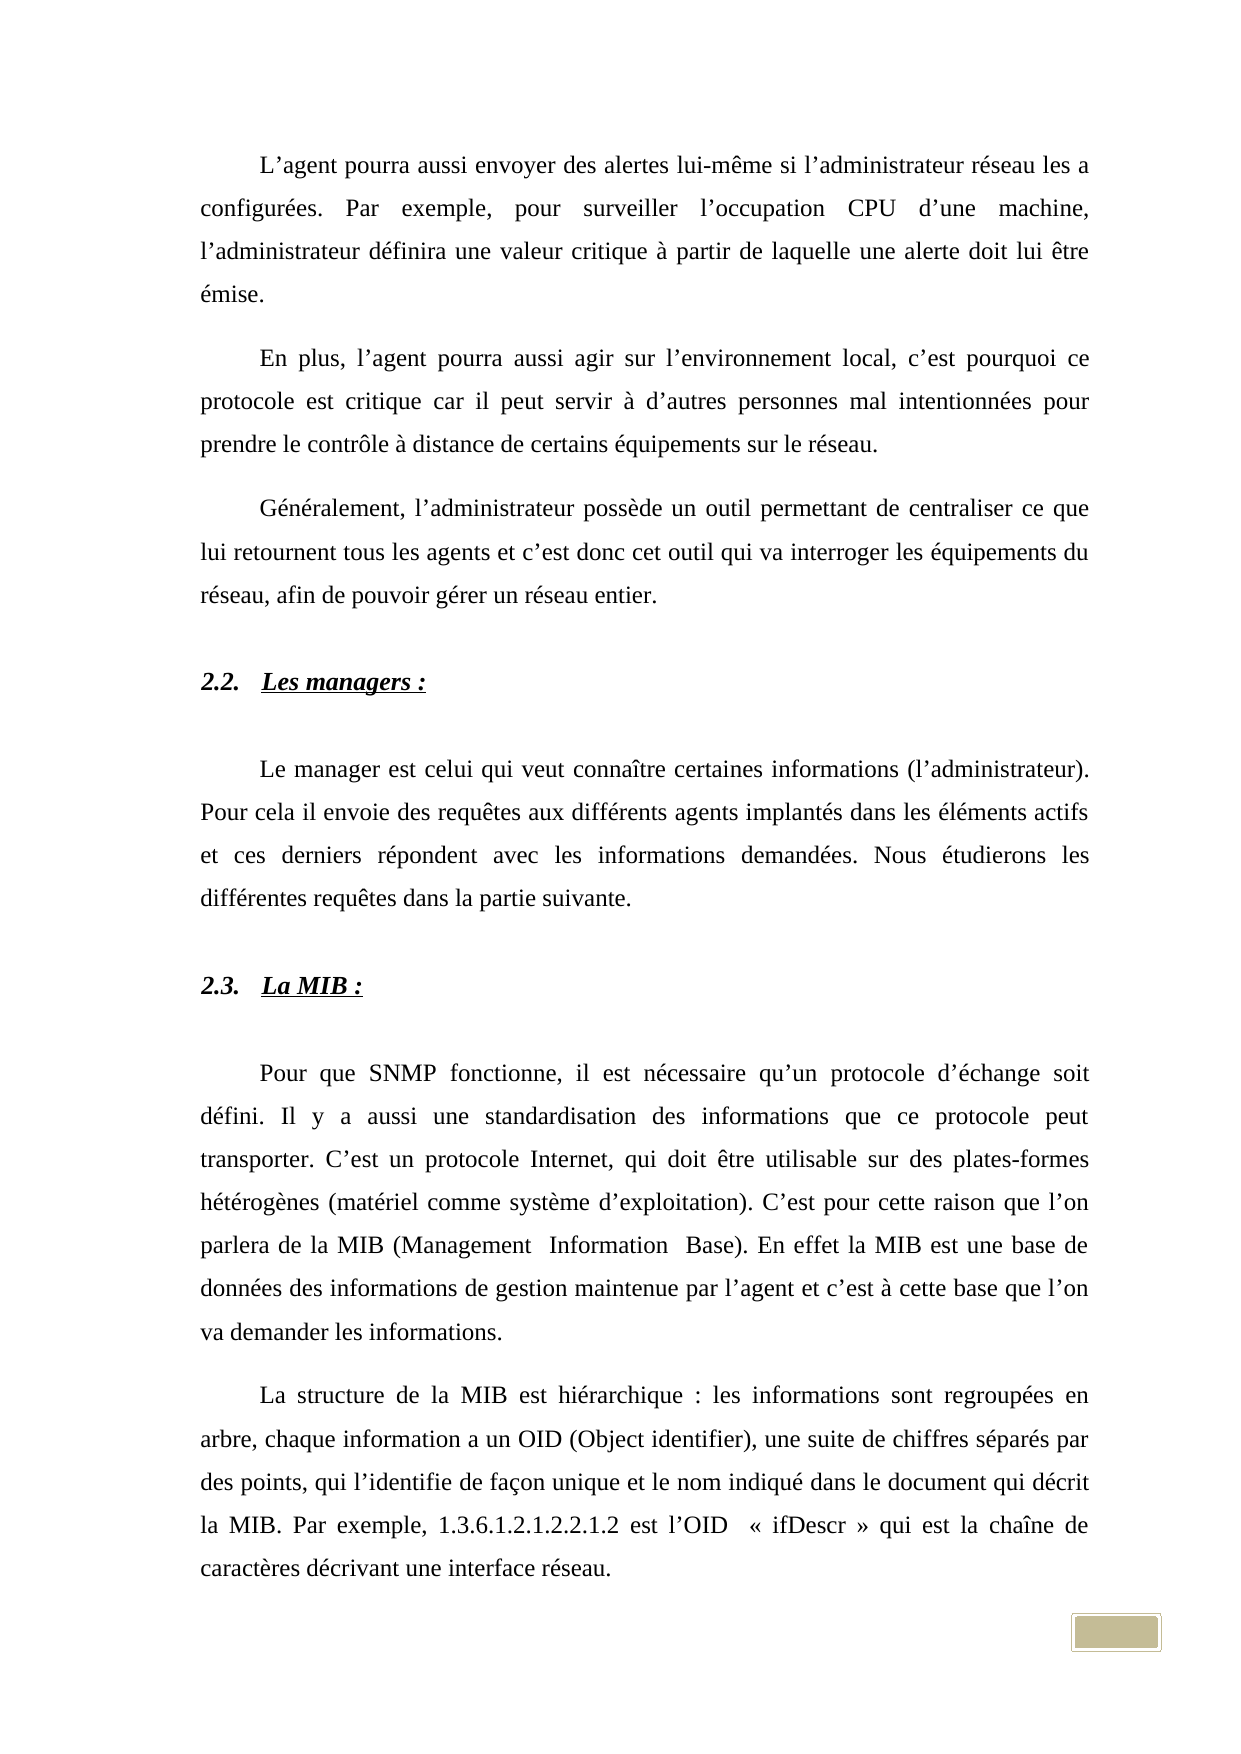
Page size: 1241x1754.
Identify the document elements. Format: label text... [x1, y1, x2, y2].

text Pour que SNMP fonctionne, il est nécessaire qu’un protocole d’échange soit défini. Il y a aussi une standardisation des informations que ce protocole peut transporter. C’est un protocole Internet, qui doit être utilisable sur des plates-formes hétérogènes (matériel comme système d’exploitation). C’est pour cette raison que l’on parlera de la MIB (Management Information Base). En effet la MIB est une base de données des informations de gestion maintenue par l’agent et c’est à cette base que l’on va demander les informations. [200, 1058, 1090, 1345]
text En plus, l’agent pourra aussi agir sur l’environnement local, c’est pourquoi ce protocole est critique car il peut servir à d’autres personnes mal intentionnées pour prendre le contrôle à distance de certains équipements sur le réseau. [200, 343, 1090, 458]
list Les managers : [224, 666, 1090, 696]
text Le manager est celui qui veut connaître certaines informations (l’administrateur). Pour cela il envoie des requêtes aux différents agents implantés dans les éléments actifs et ces derniers répondent avec les informations demandées. Nous étudierons les différentes requêtes dans la partie suivante. [200, 754, 1090, 912]
text La structure de la MIB est hiérarchique : les informations sont regroupées en arbre, chaque information a un OID (Object identifier), une suite de chiffres séparés par des points, qui l’identifie de façon unique et le nom indiqué dans le document qui décrit la MIB. Par exemple, 1.3.6.1.2.1.2.2.1.2 est l’OID « ifDescr » qui est la chaîne de caractères décrivant une interface réseau. [200, 1381, 1090, 1582]
text Généralement, l’administrateur possède un outil permettant de centraliser ce que lui retournent tous les agents et c’est donc cet outil qui va interroger les équipements du réseau, afin de pouvoir gérer un réseau entier. [200, 493, 1090, 608]
text L’agent pourra aussi envoyer des alertes lui-même si l’administrateur réseau les a configurées. Par exemple, pour surveiller l’occupation CPU d’une machine, l’administrateur définira une valeur critique à partir de laquelle une alerte doit lui être émise. [200, 150, 1090, 308]
list La MIB : [224, 970, 1090, 1000]
